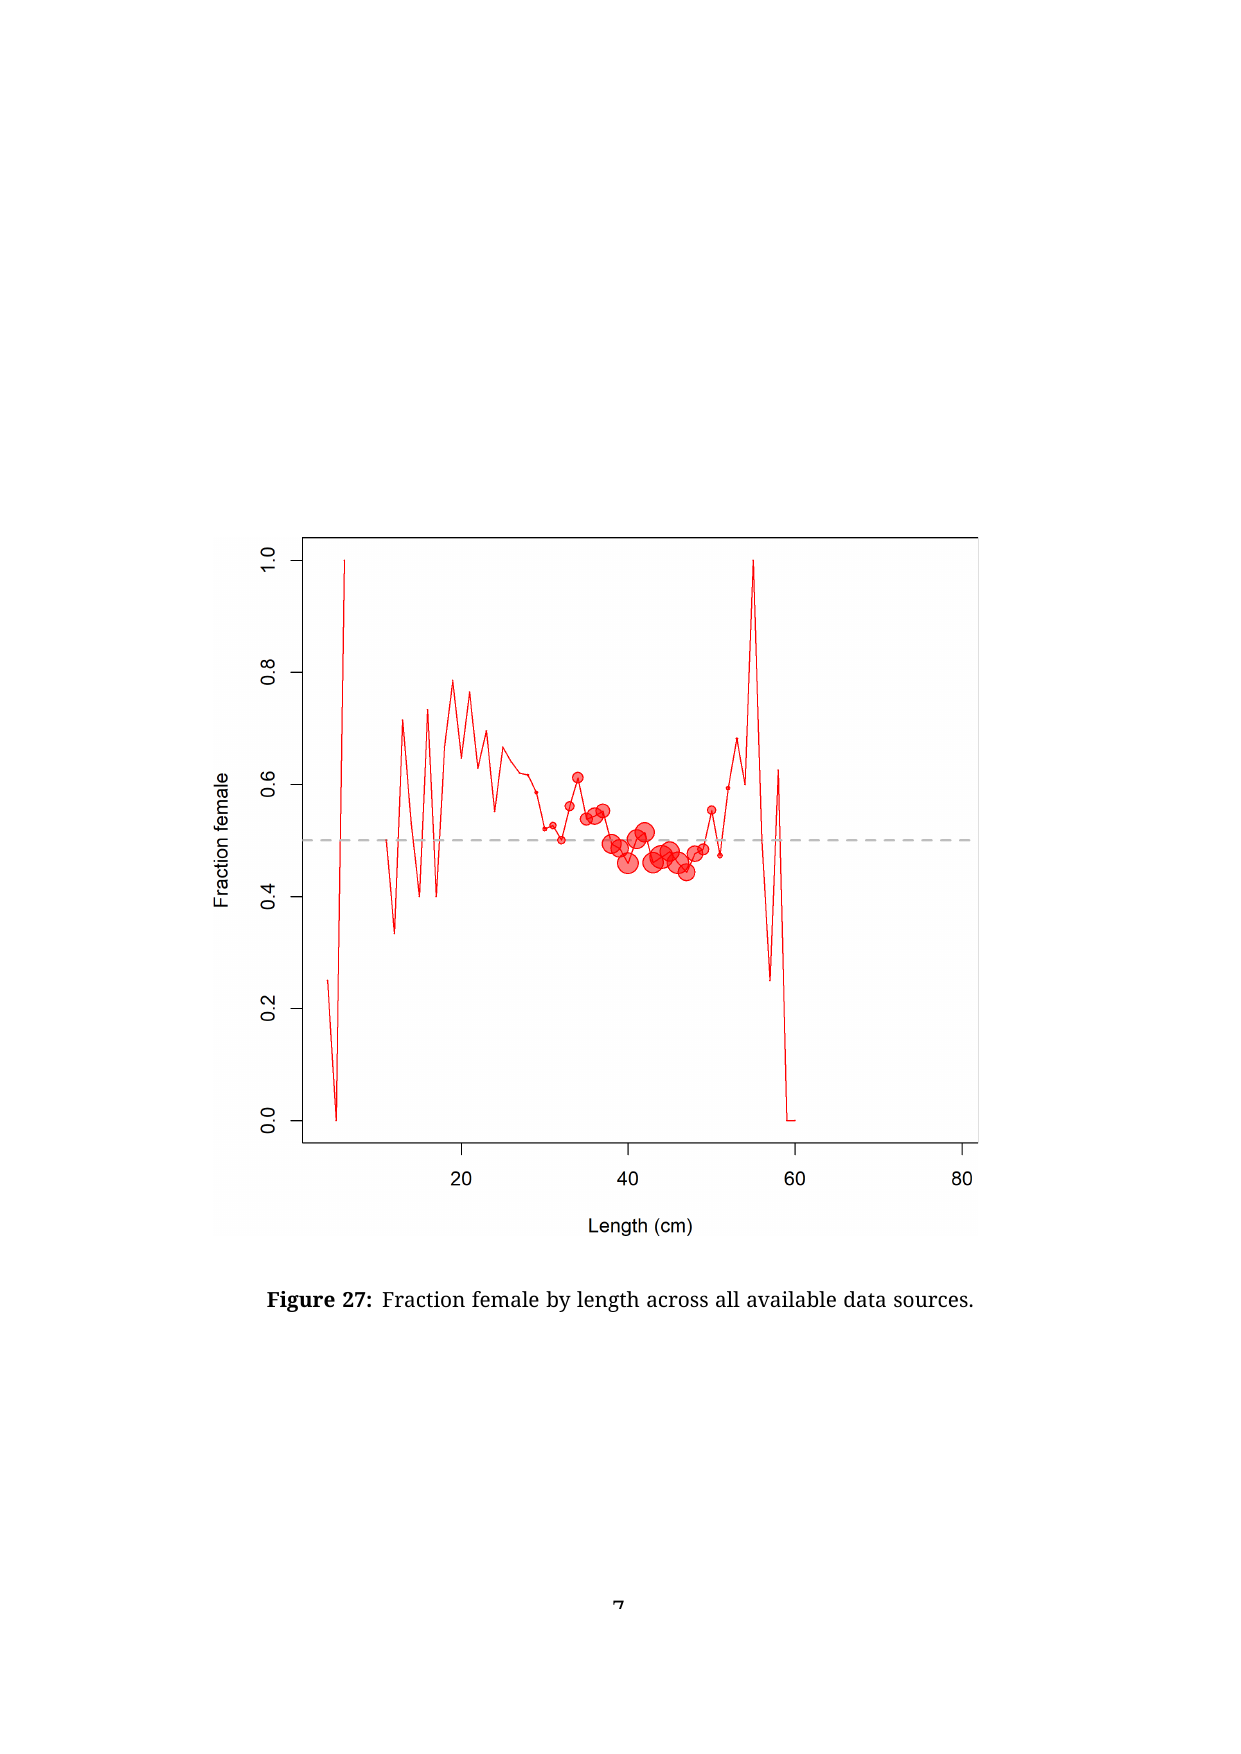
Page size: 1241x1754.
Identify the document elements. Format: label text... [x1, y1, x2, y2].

picture [213, 537, 979, 1236]
text Figure 27: Fraction female by length across all available data sources. [206, 1285, 1034, 1313]
